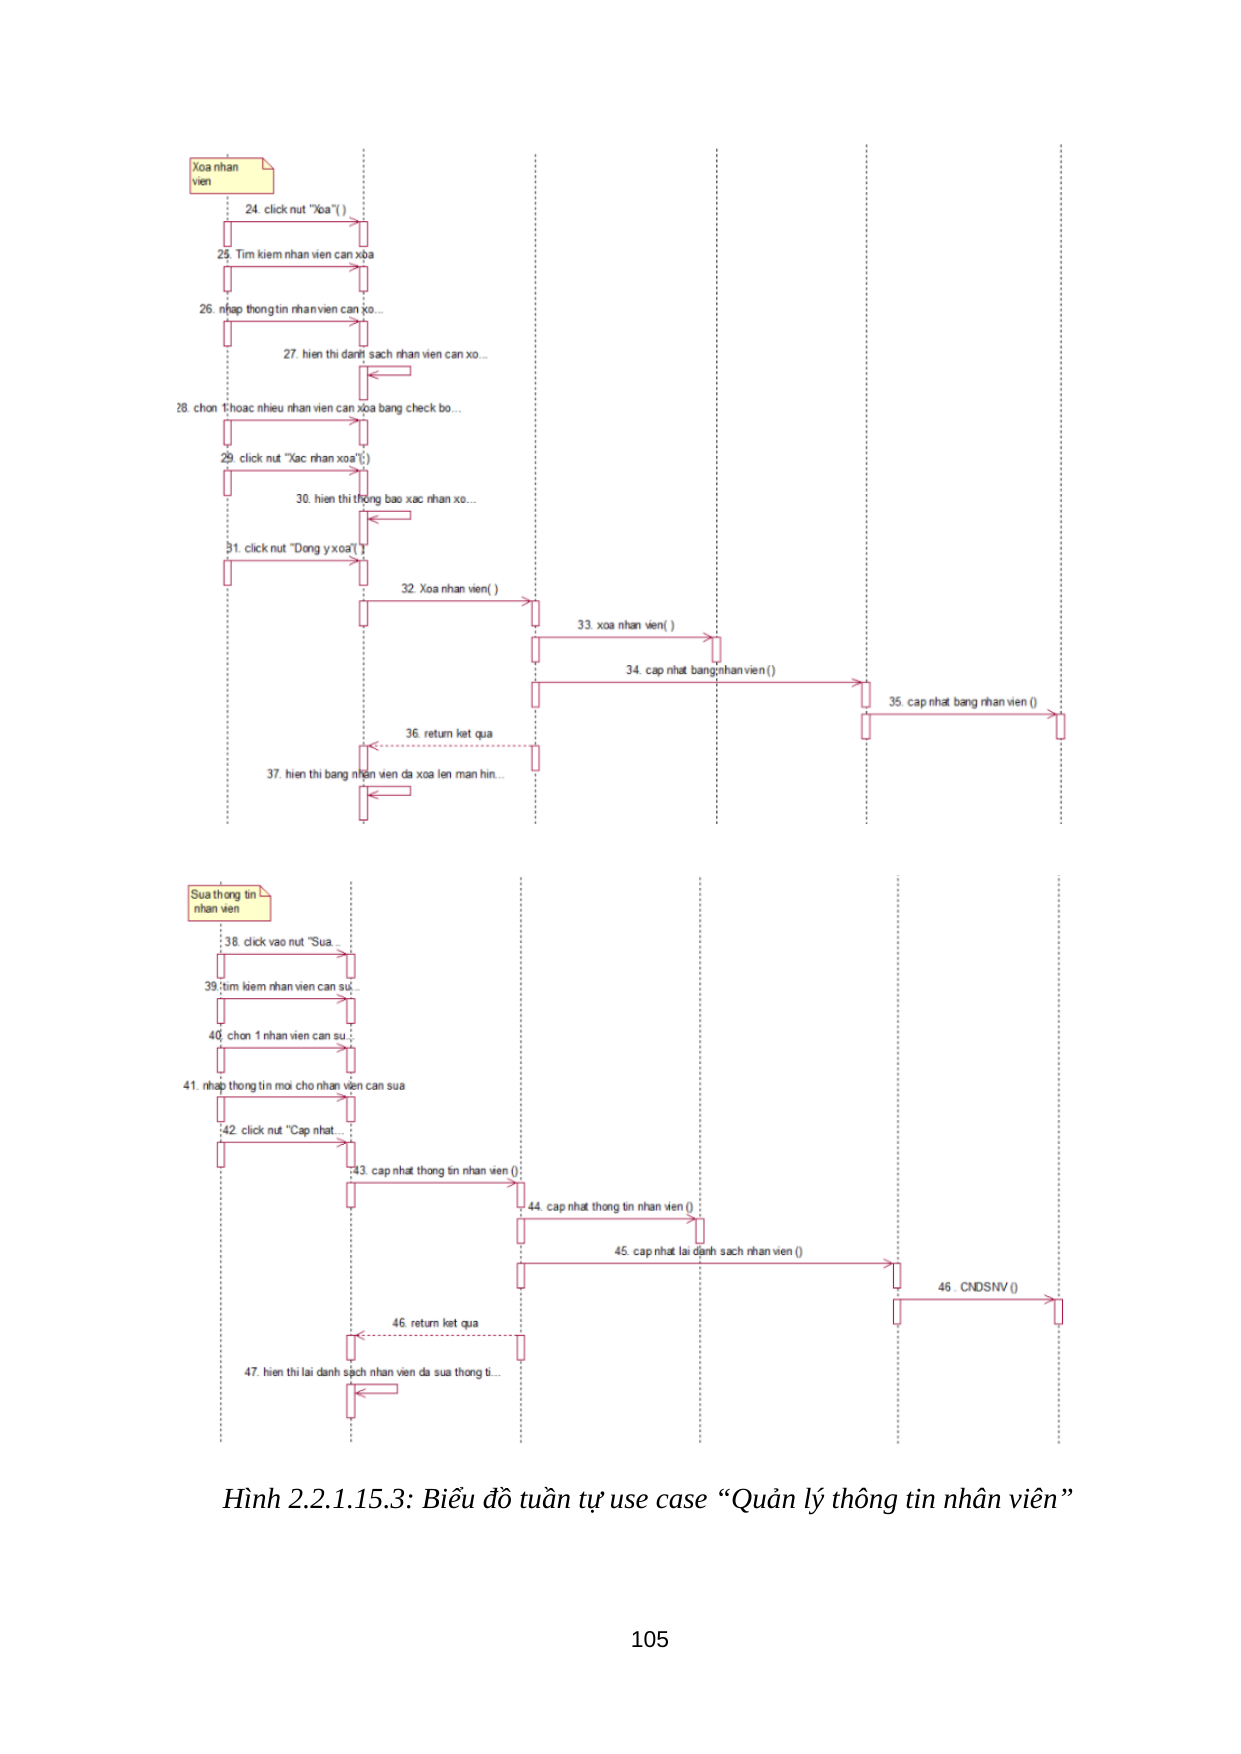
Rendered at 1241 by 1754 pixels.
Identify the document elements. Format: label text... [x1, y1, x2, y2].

text Hình 2.2.1.15.3: Biểu đồ tuần tự use case “Quản lý thông tin nhân viên” [177, 1481, 1122, 1515]
picture [177, 875, 1118, 1457]
picture [177, 144, 1118, 824]
